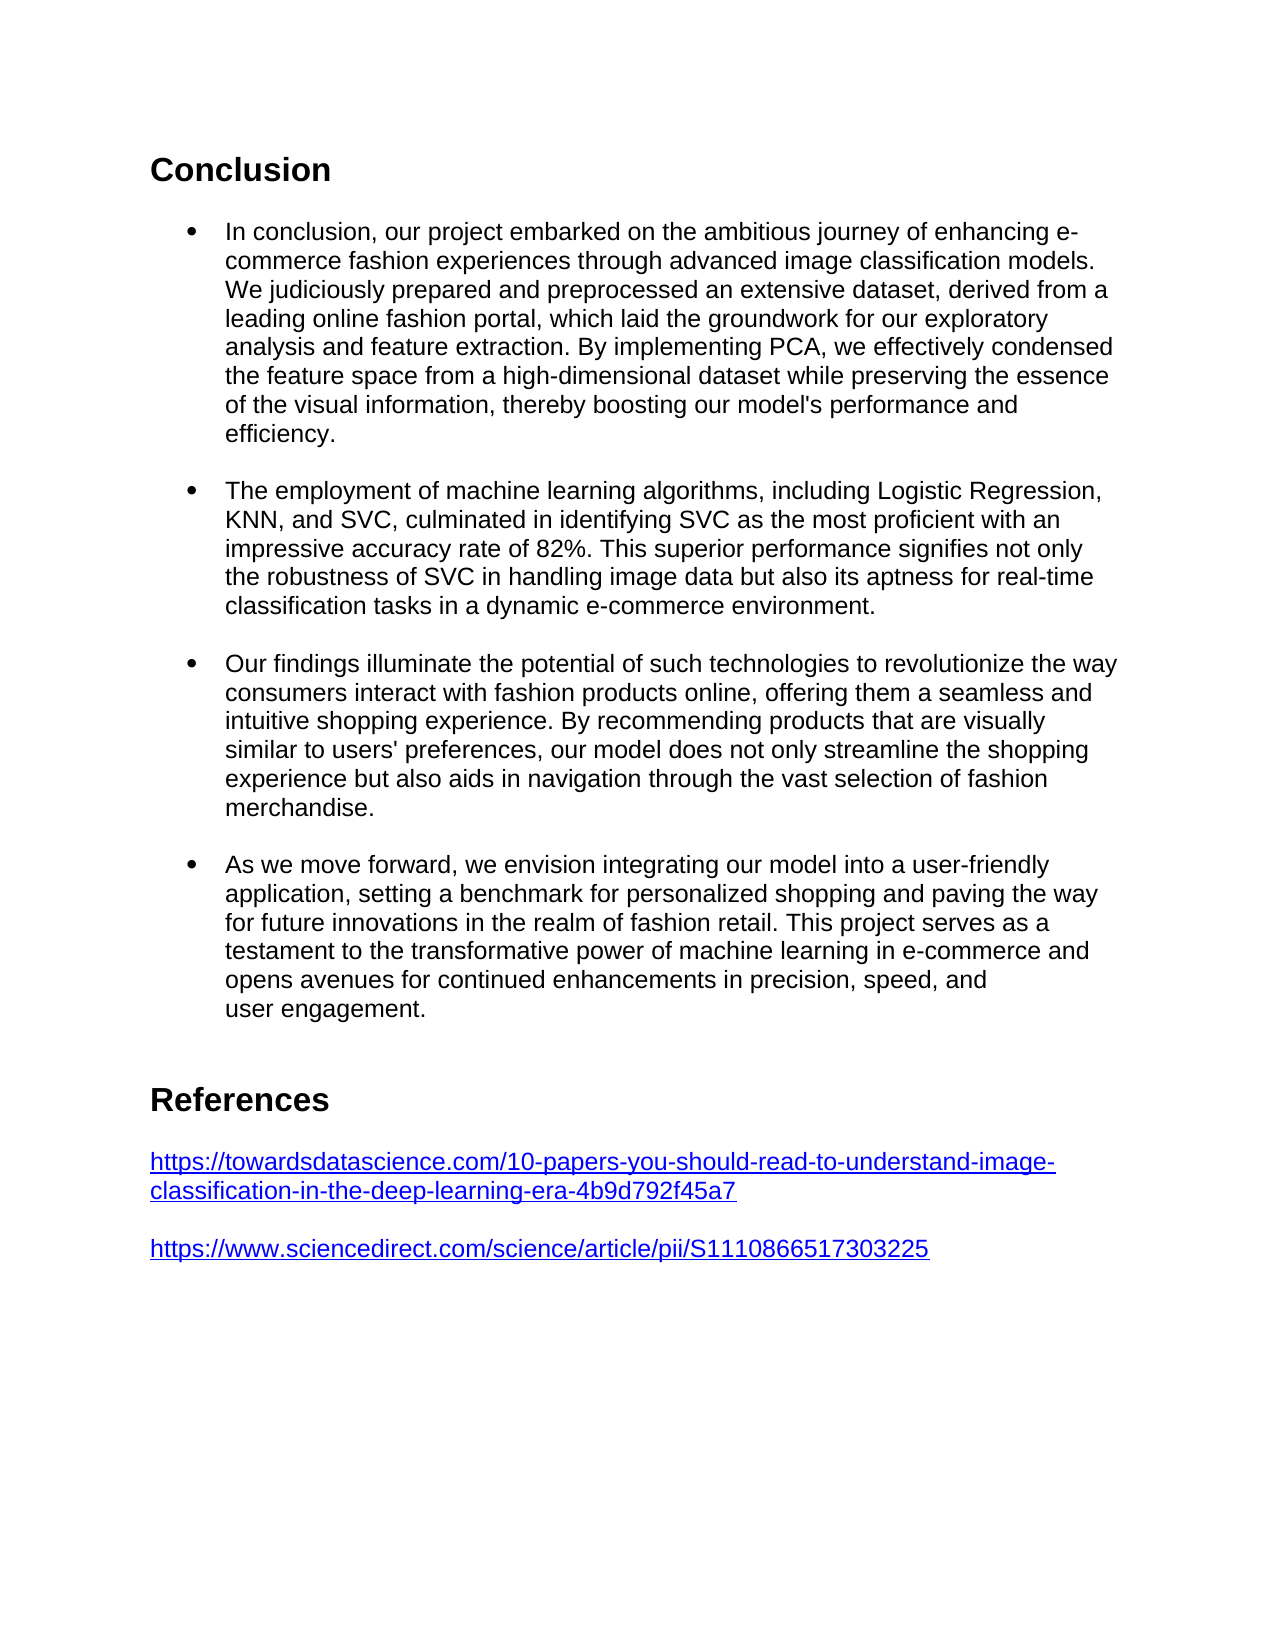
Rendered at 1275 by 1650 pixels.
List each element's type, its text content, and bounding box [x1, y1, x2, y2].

text https://towardsdatascience.com/10-papers-you-should-read-to-understand-image-classification-in-the-deep-learning-era-4b9d792f45a7 [150, 1147, 1125, 1205]
list In conclusion, our project embarked on the ambitious journey of enhancing e-commerce fashion experiences through advanced image classification models. We judiciously prepared and preprocessed an extensive dataset, derived from a leading online fashion portal, which laid the groundwork for our exploratory analysis and feature extraction. By implementing PCA, we effectively condensed the feature space from a high-dimensional dataset while preserving the essence of the visual information, thereby boosting our model's performance and efficiency. [187, 217, 1125, 447]
list As we move forward, we envision integrating our model into a user-friendly application, setting a benchmark for personalized shopping and paving the way for future innovations in the realm of fashion retail. This project serves as a testament to the transformative power of machine learning in e-commerce and opens avenues for continued enhancements in precision, speed, and user engagement. [187, 850, 1125, 1023]
list The employment of machine learning algorithms, including Logistic Regression, KNN, and SVC, culminated in identifying SVC as the most proficient with an impressive accuracy rate of 82%. This superior performance signifies not only the robustness of SVC in handling image data but also its aptness for real-time classification tasks in a dynamic e-commerce environment. [187, 476, 1125, 620]
list Our findings illuminate the potential of such technologies to revolutionize the way consumers interact with fashion products online, offering them a seamless and intuitive shopping experience. By recommending products that are visually similar to users' preferences, our model does not only streamline the shopping experience but also aids in navigation through the vast selection of fashion merchandise. [187, 649, 1125, 821]
text References [150, 1080, 1125, 1118]
text https://www.sciencedirect.com/science/article/pii/S1110866517303225 [150, 1233, 1125, 1262]
text Conclusion [150, 150, 1125, 188]
